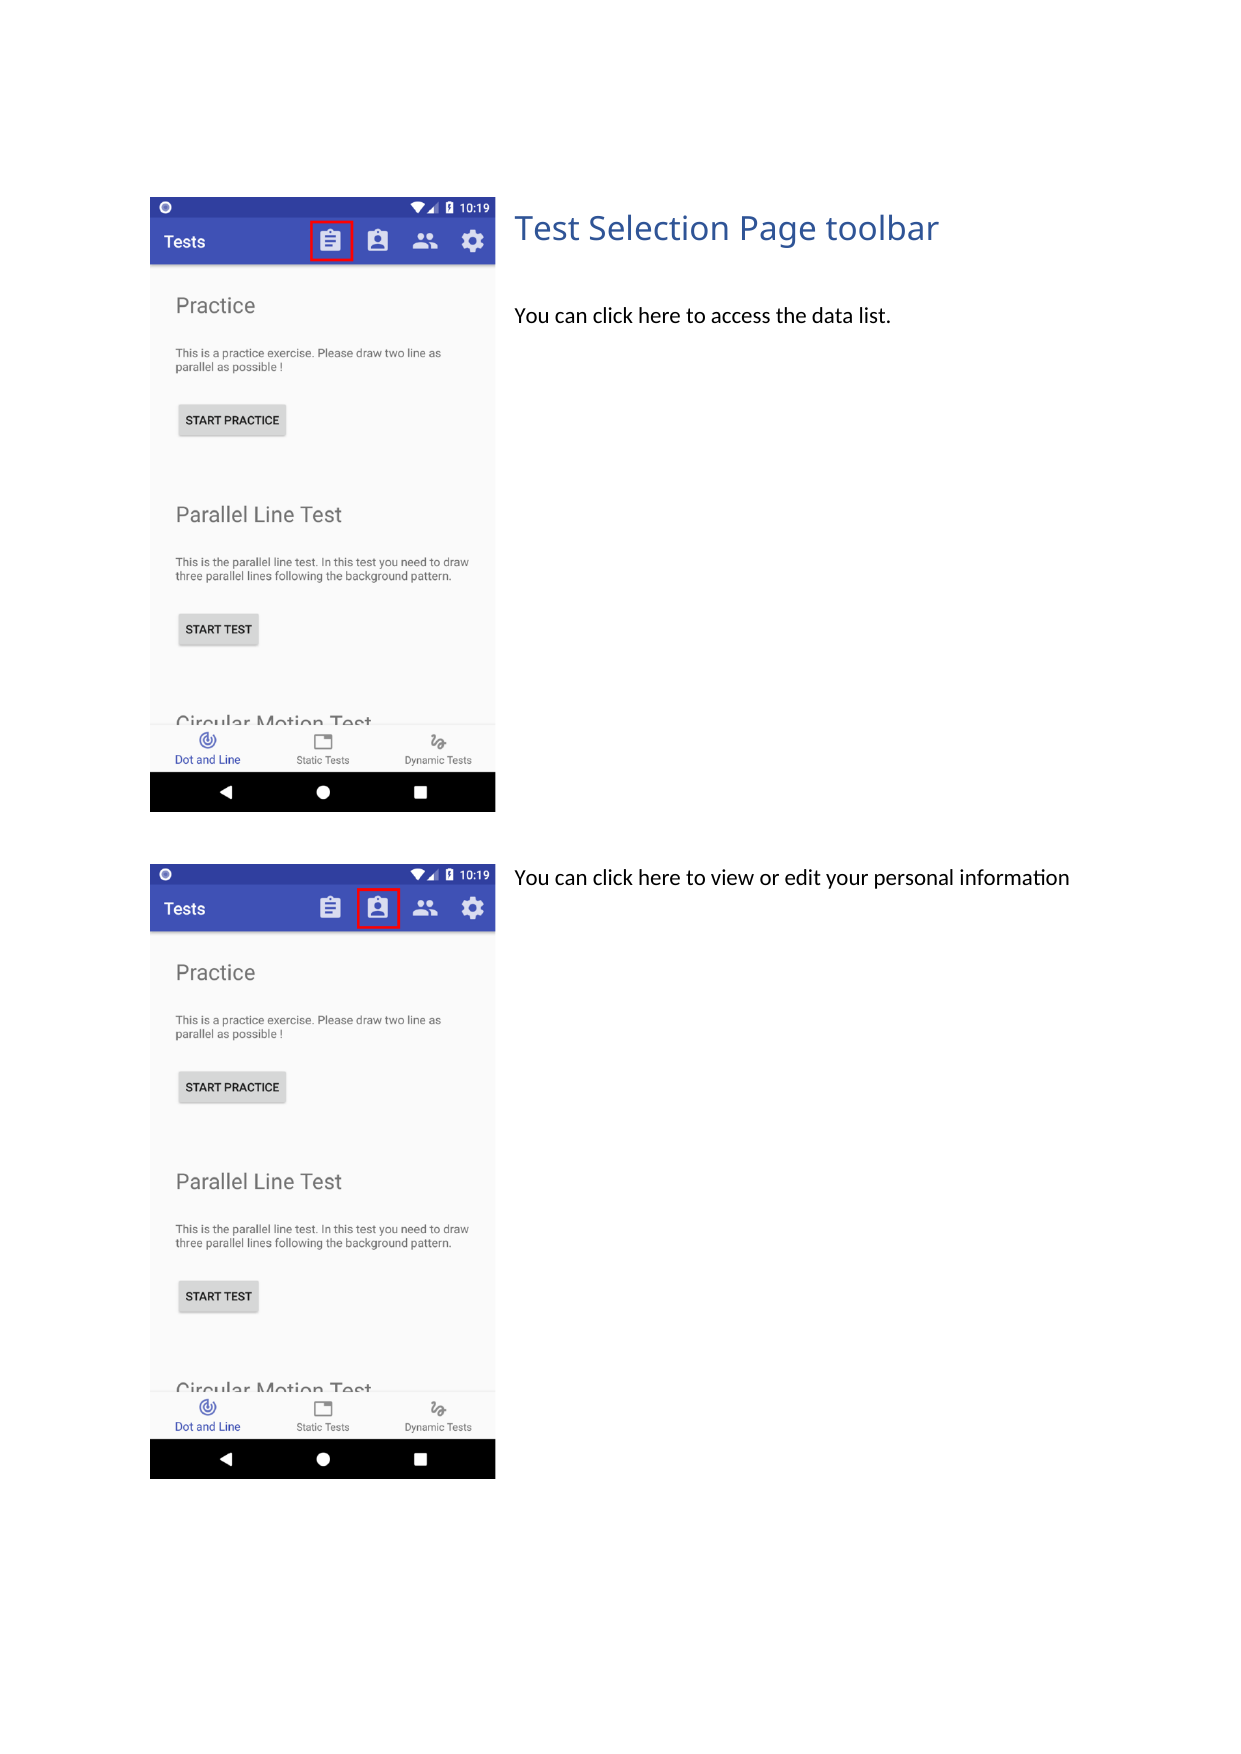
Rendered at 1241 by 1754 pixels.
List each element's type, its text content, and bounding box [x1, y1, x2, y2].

text You can click here to view or edit your personal information [150, 863, 1090, 892]
subtitle Test Selection Page toolbar [496, 205, 1090, 251]
picture [150, 864, 496, 1479]
text You can click here to access the data list. [496, 301, 1090, 329]
picture [150, 197, 496, 812]
